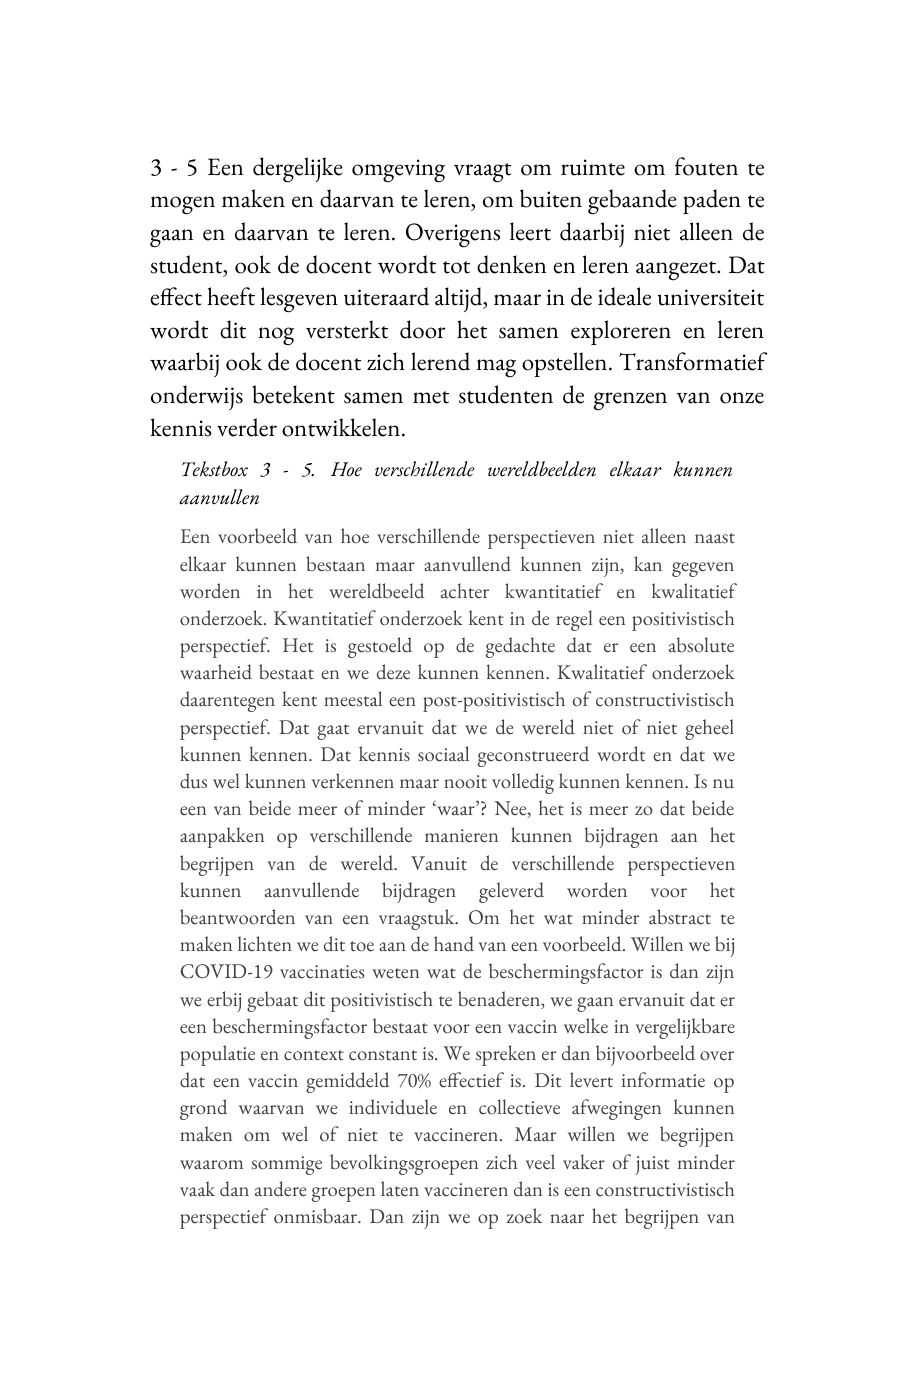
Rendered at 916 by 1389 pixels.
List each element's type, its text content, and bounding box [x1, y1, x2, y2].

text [179, 523, 736, 1230]
text Tekstbox 3 - 5. Hoe verschillende wereldbeelden elkaar kunnen aanvullen [179, 456, 736, 510]
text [150, 150, 766, 443]
